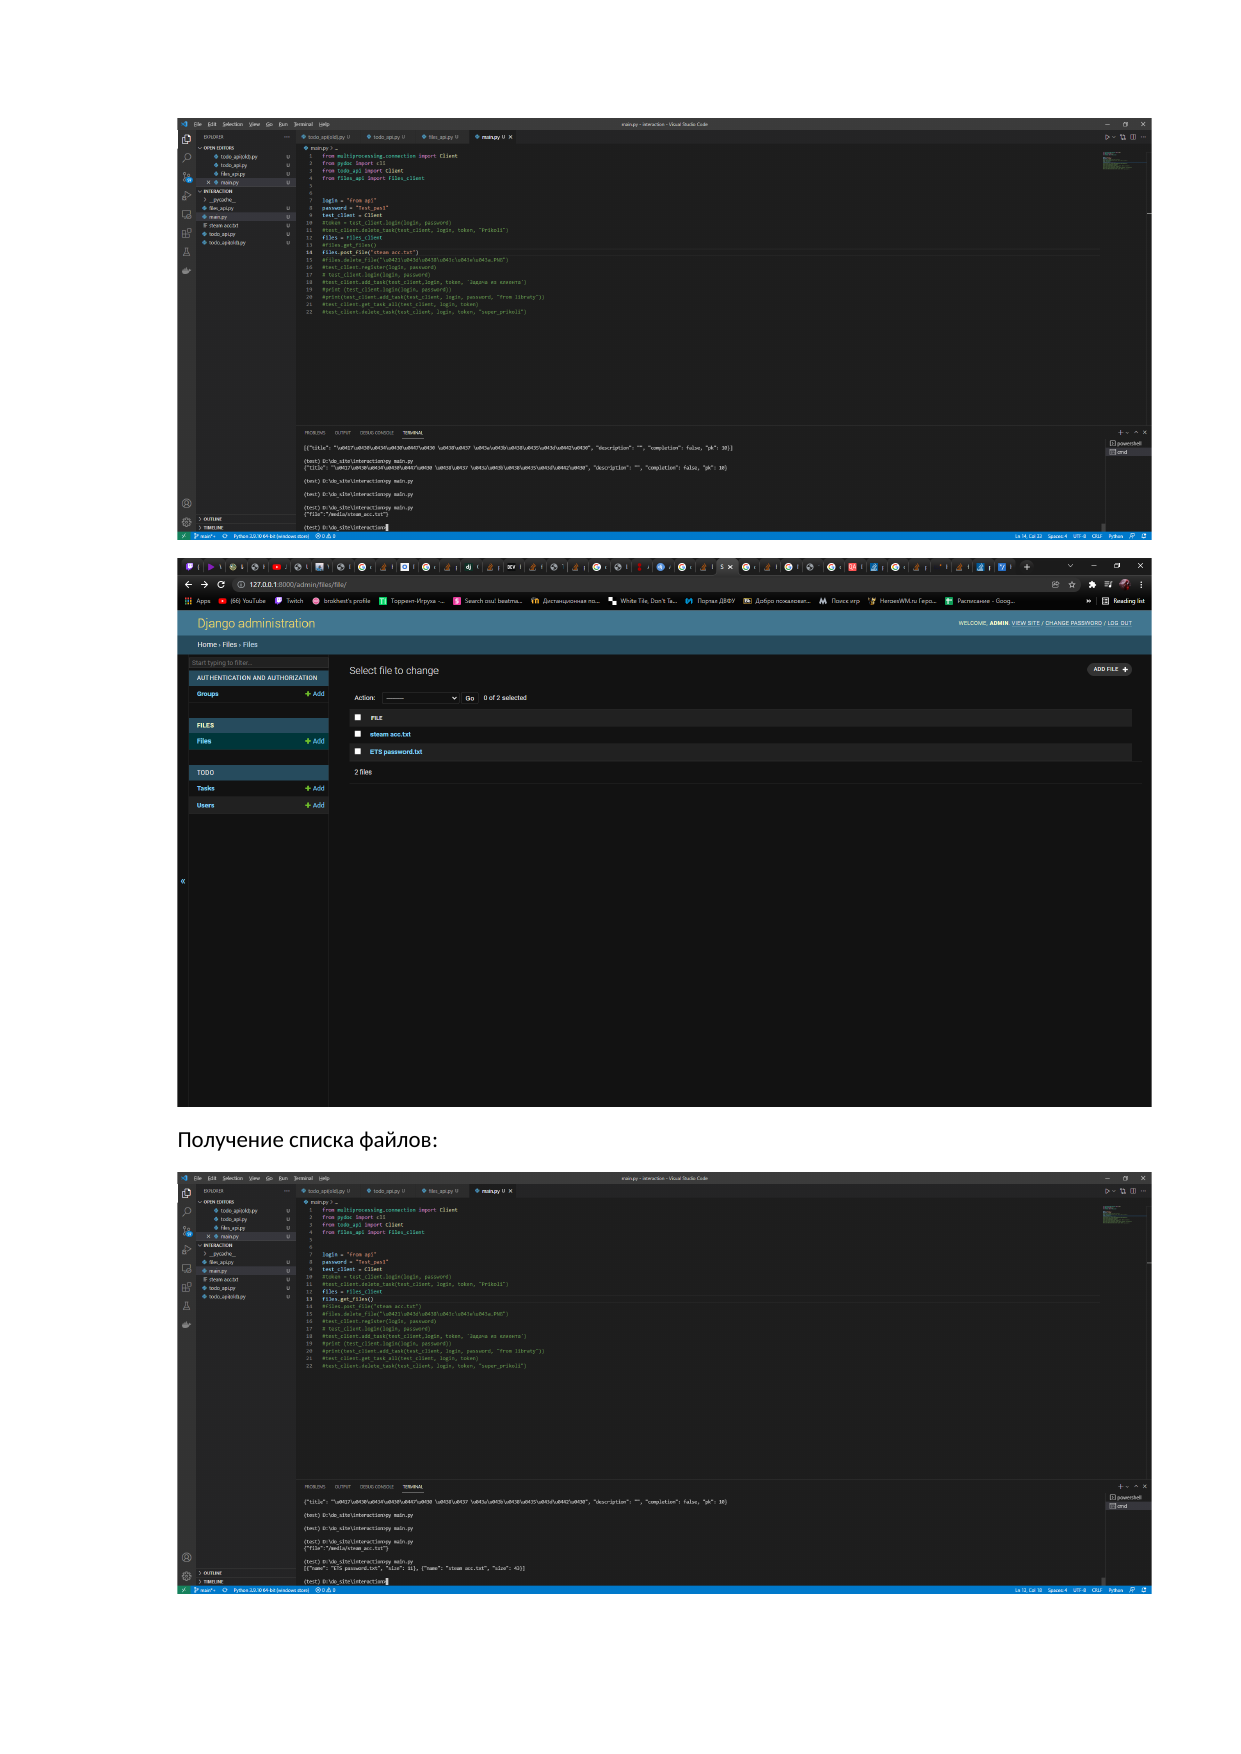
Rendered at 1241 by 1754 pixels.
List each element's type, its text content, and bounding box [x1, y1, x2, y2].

picture [177, 558, 1152, 1107]
picture [177, 1172, 1152, 1594]
text Получение списка файлов: [177, 1125, 1152, 1153]
picture [177, 118, 1152, 540]
